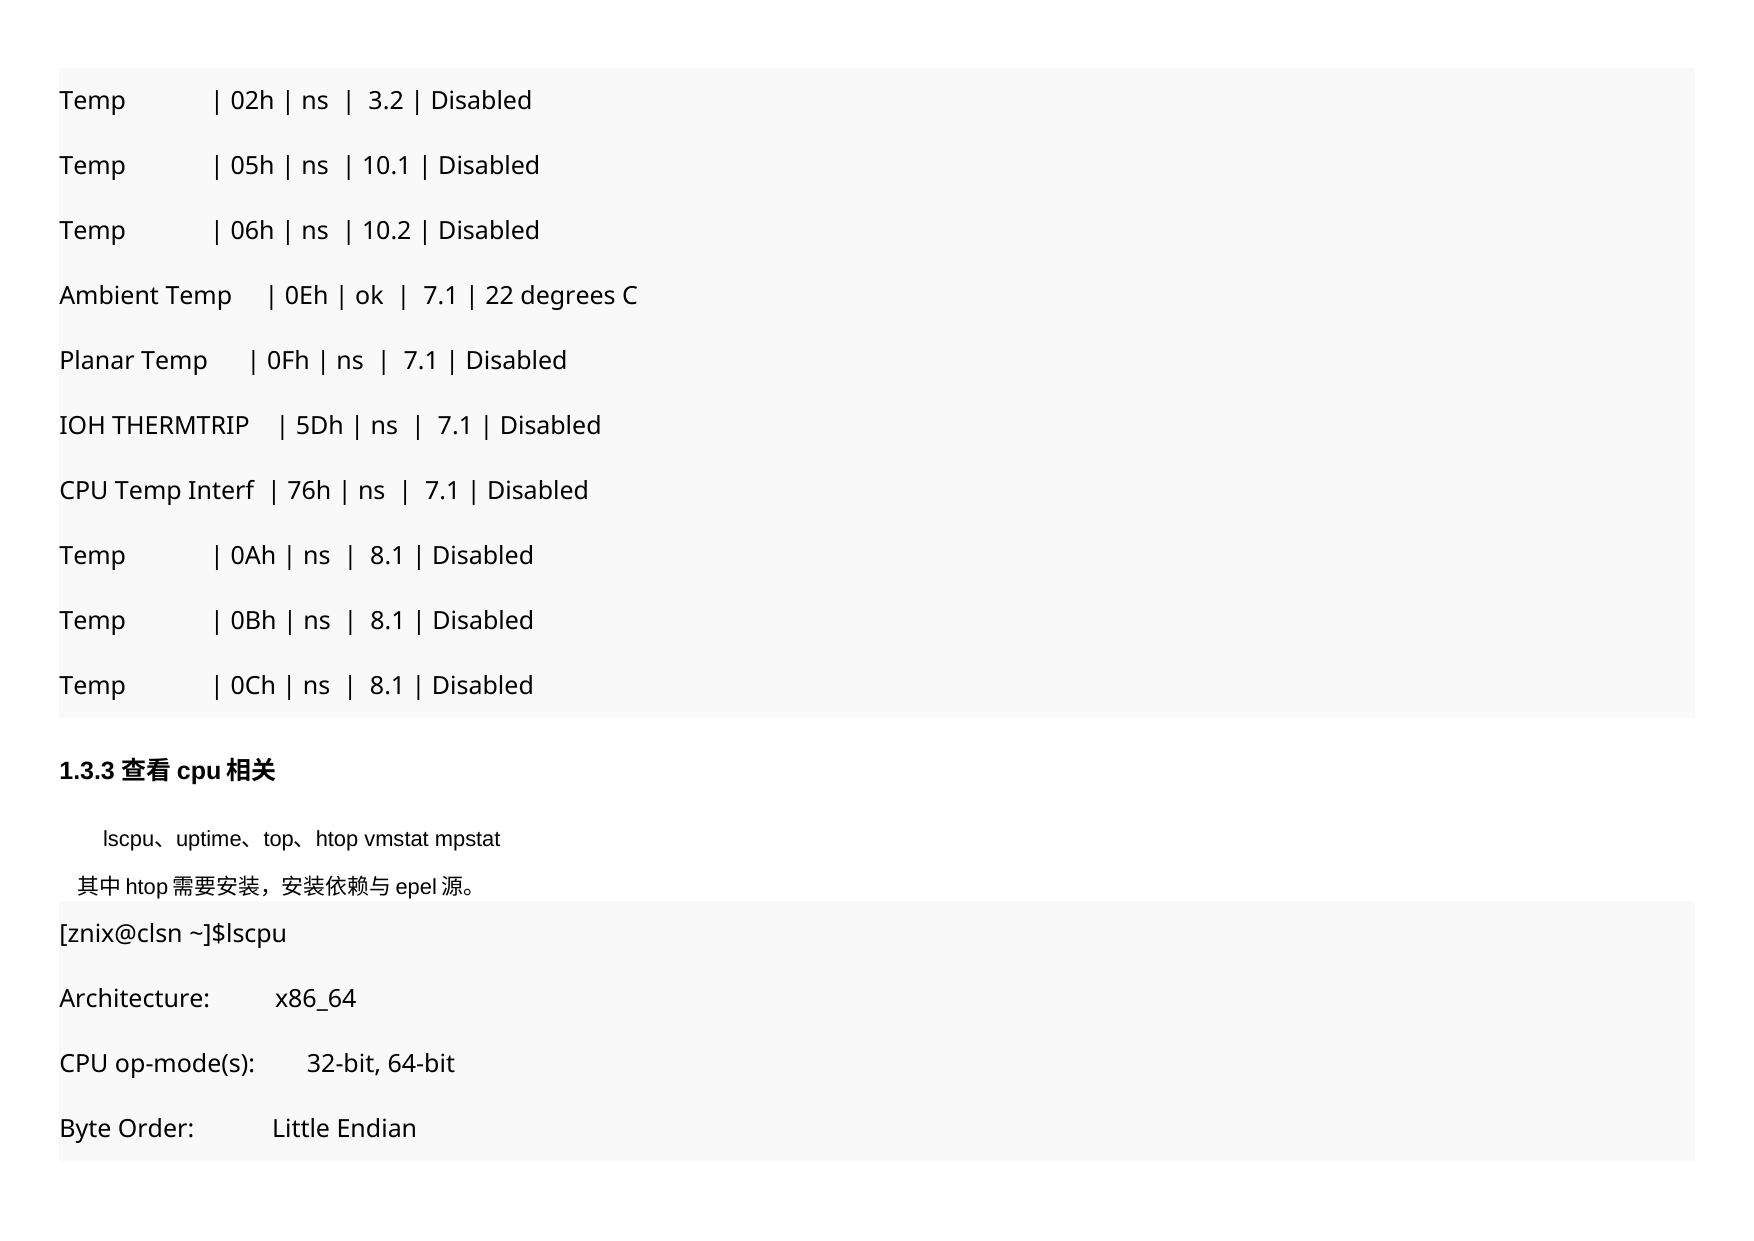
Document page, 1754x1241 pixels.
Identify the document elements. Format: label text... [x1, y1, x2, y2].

text CPU op-mode(s): 32-bit, 64-bit [59, 1031, 1695, 1096]
text lscpu、uptime、top、htop vmstat mpstat [59, 820, 1695, 853]
text Temp | 02h | ns | 3.2 | Disabled [59, 68, 1695, 133]
text Temp | 0Ch | ns | 8.1 | Disabled [59, 653, 1695, 718]
text Byte Order: Little Endian [59, 1096, 1695, 1161]
text Architecture: x86_64 [59, 966, 1695, 1031]
text Temp | 05h | ns | 10.1 | Disabled [59, 133, 1695, 198]
text Planar Temp | 0Fh | ns | 7.1 | Disabled [59, 328, 1695, 393]
text IOH THERMTRIP | 5Dh | ns | 7.1 | Disabled [59, 393, 1695, 458]
text Temp | 06h | ns | 10.2 | Disabled [59, 198, 1695, 263]
text 其中htop需要安装，安装依赖与epel源。 [59, 868, 1695, 901]
text Ambient Temp | 0Eh | ok | 7.1 | 22 degrees C [59, 263, 1695, 328]
text Temp | 0Bh | ns | 8.1 | Disabled [59, 588, 1695, 653]
text 1.3.3 查看cpu相关 [59, 736, 1695, 801]
text [znix@clsn ~]$lscpu [59, 901, 1695, 966]
text Temp | 0Ah | ns | 8.1 | Disabled [59, 523, 1695, 588]
text CPU Temp Interf | 76h | ns | 7.1 | Disabled [59, 458, 1695, 523]
